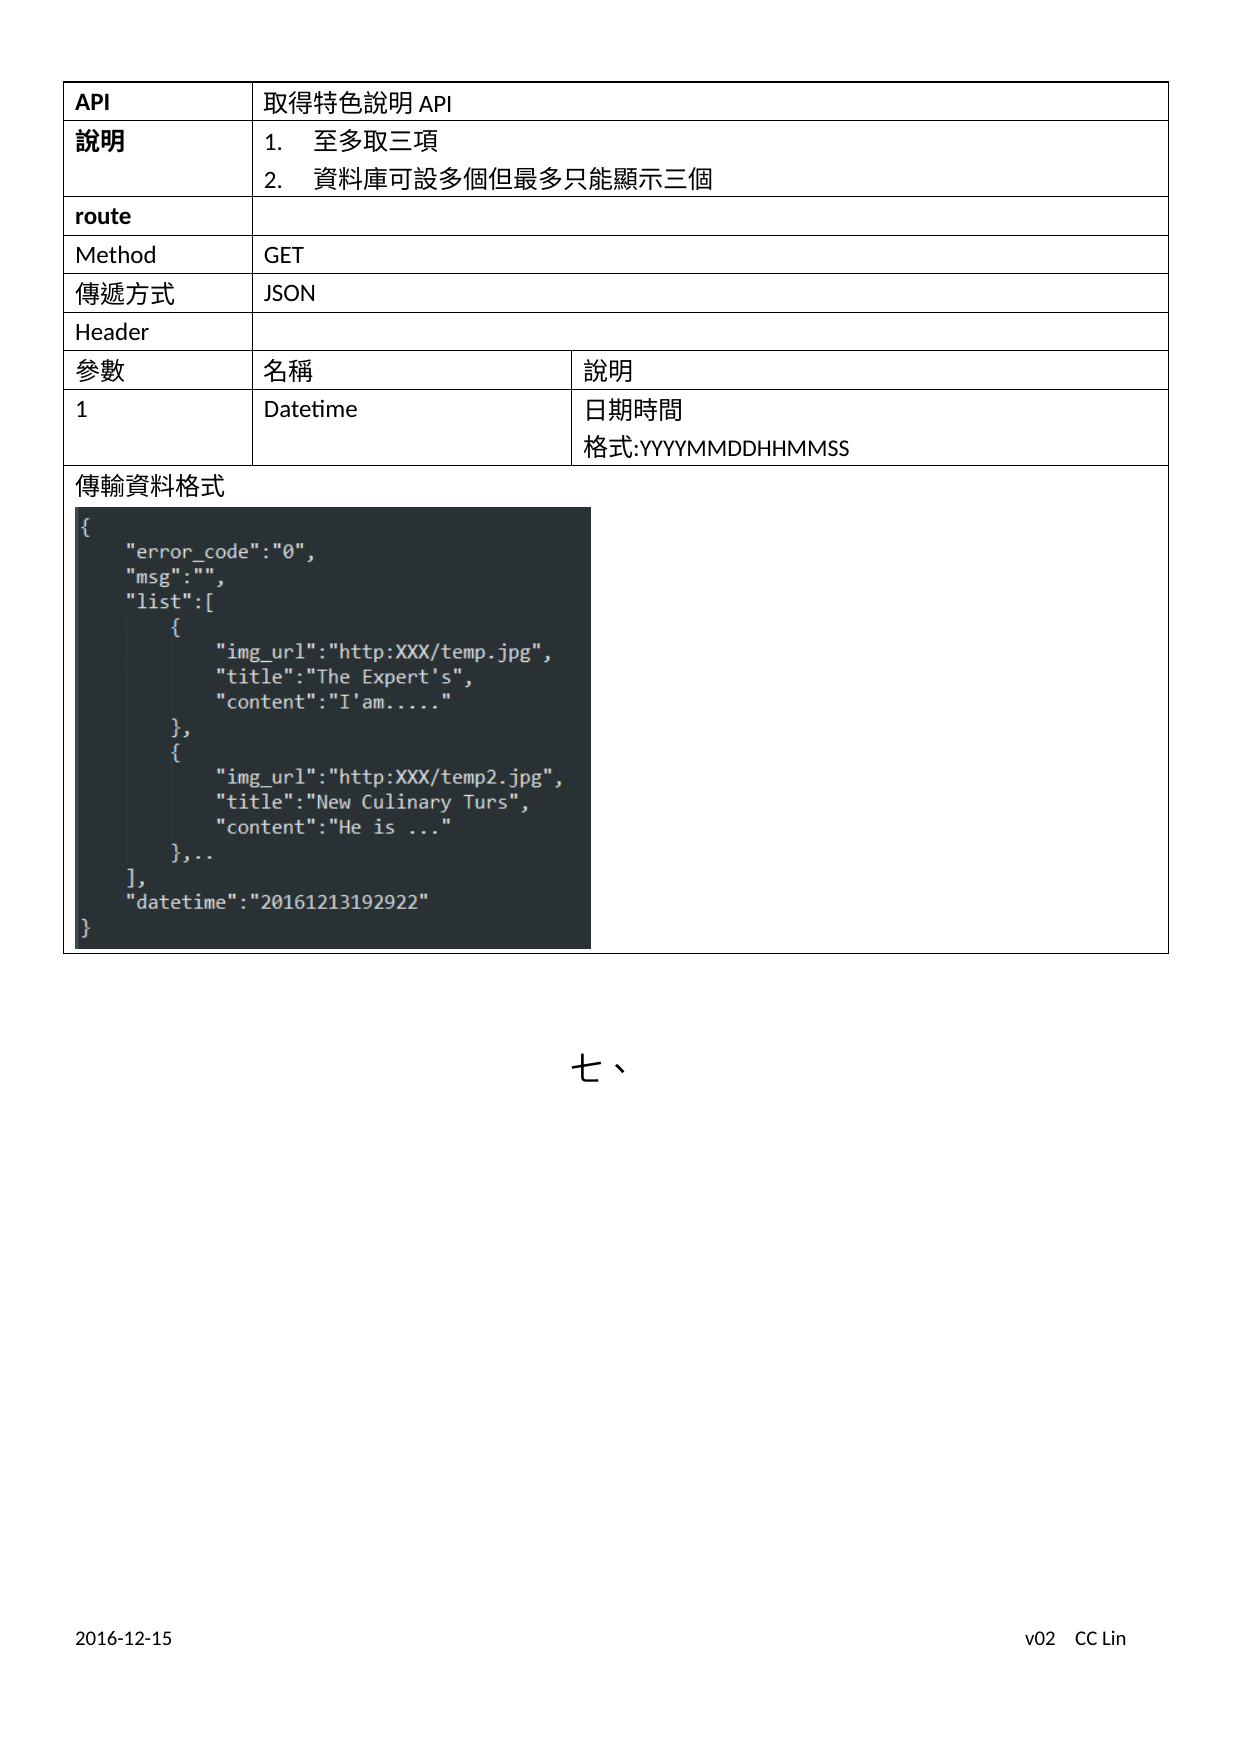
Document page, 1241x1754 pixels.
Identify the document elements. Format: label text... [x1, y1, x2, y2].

table_cell 至多取三項 資料庫可設多個但最多只能顯示三個 [253, 121, 1168, 196]
table_cell 名稱 [253, 351, 571, 389]
table_header API [64, 83, 252, 120]
picture [75, 507, 591, 949]
table_cell [253, 197, 1168, 234]
table_cell Method [64, 236, 252, 273]
table_cell Datetime [253, 390, 571, 465]
table_cell [253, 313, 1168, 350]
table_cell 1 [64, 390, 252, 465]
table_cell 說明 [64, 121, 252, 196]
table_cell 參數 [64, 351, 252, 389]
table_cell 傳輸資料格式 [64, 466, 1168, 953]
table_cell 傳遞方式 [64, 274, 252, 312]
table_cell route [64, 197, 252, 234]
table_cell JSON [253, 274, 1168, 312]
table_cell Header [64, 313, 252, 350]
table_cell 日期時間 格式:YYYYMMDDHHMMSS [572, 390, 1168, 465]
table_cell 說明 [572, 351, 1168, 389]
table_header 取得特色說明API [253, 83, 1168, 120]
table_cell GET [253, 236, 1168, 273]
